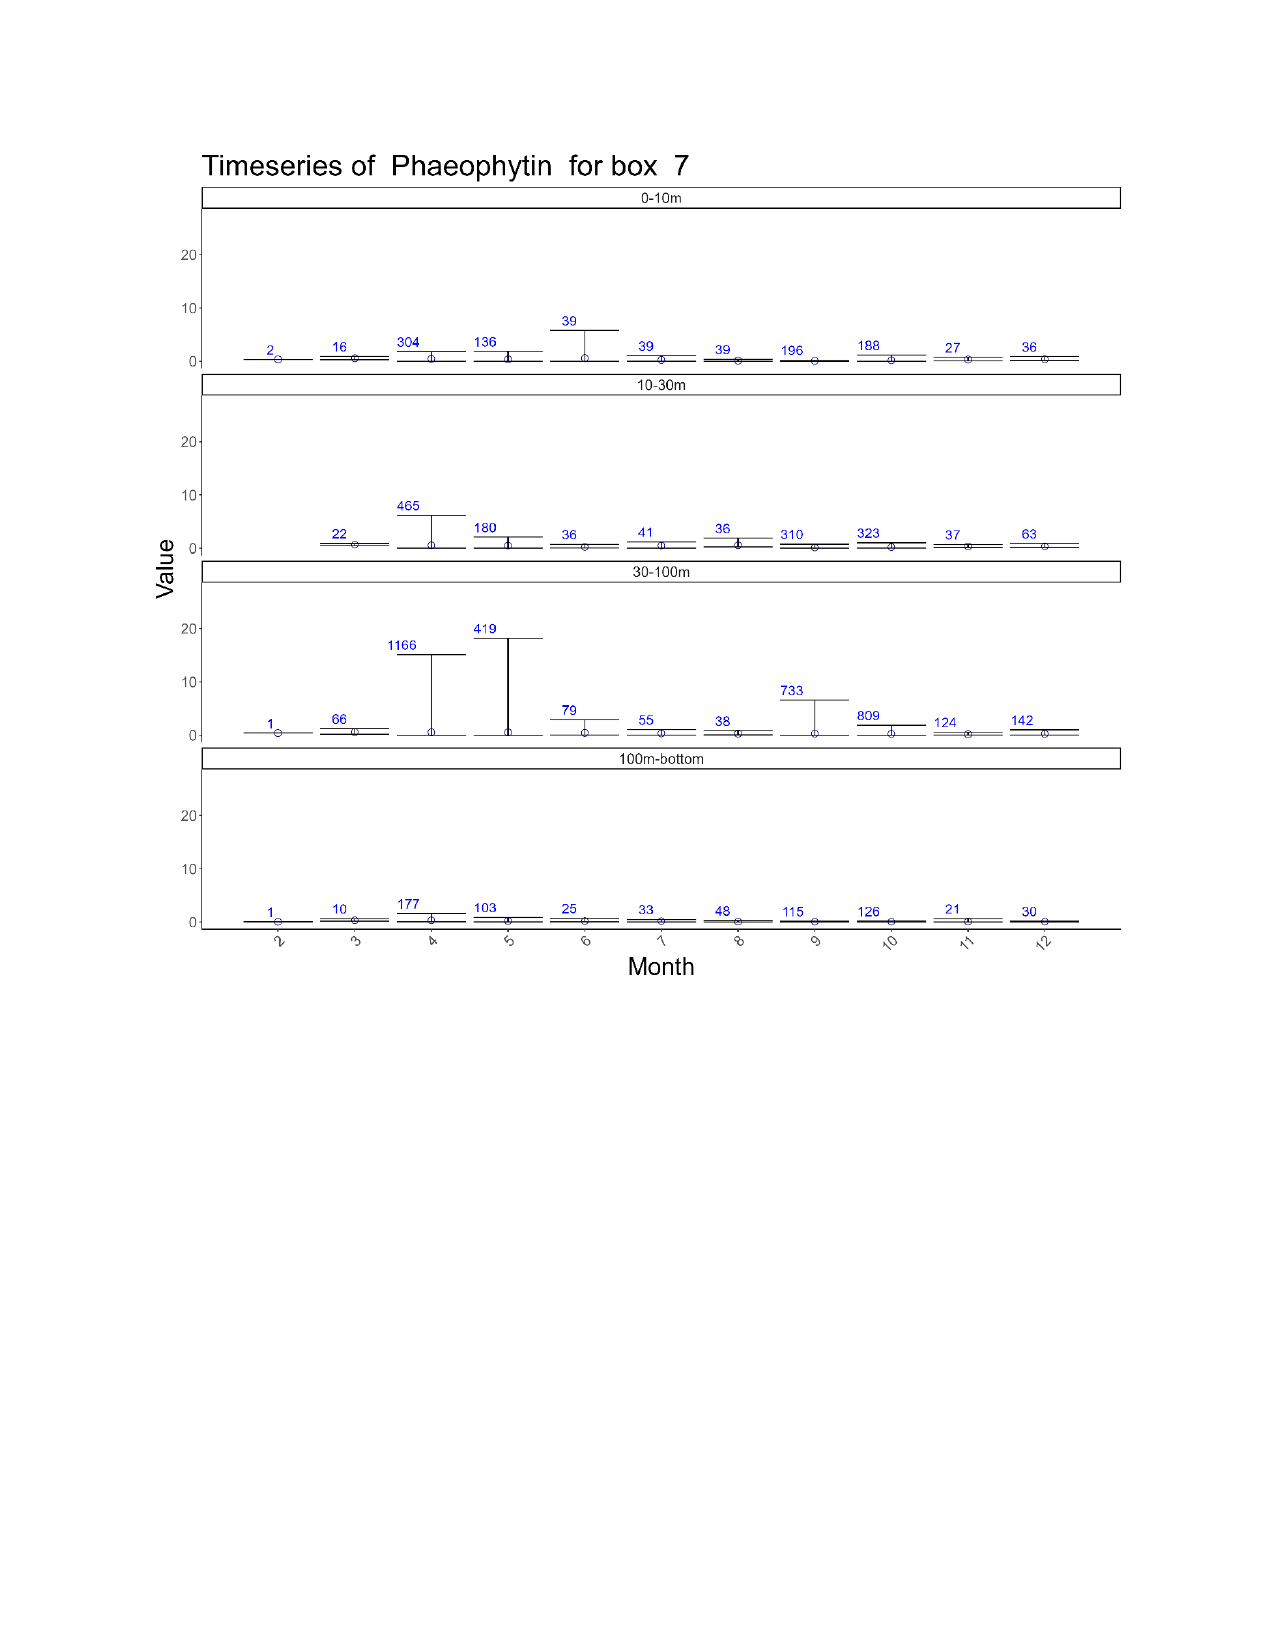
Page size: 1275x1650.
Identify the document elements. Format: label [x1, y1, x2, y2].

picture [150, 150, 1125, 985]
